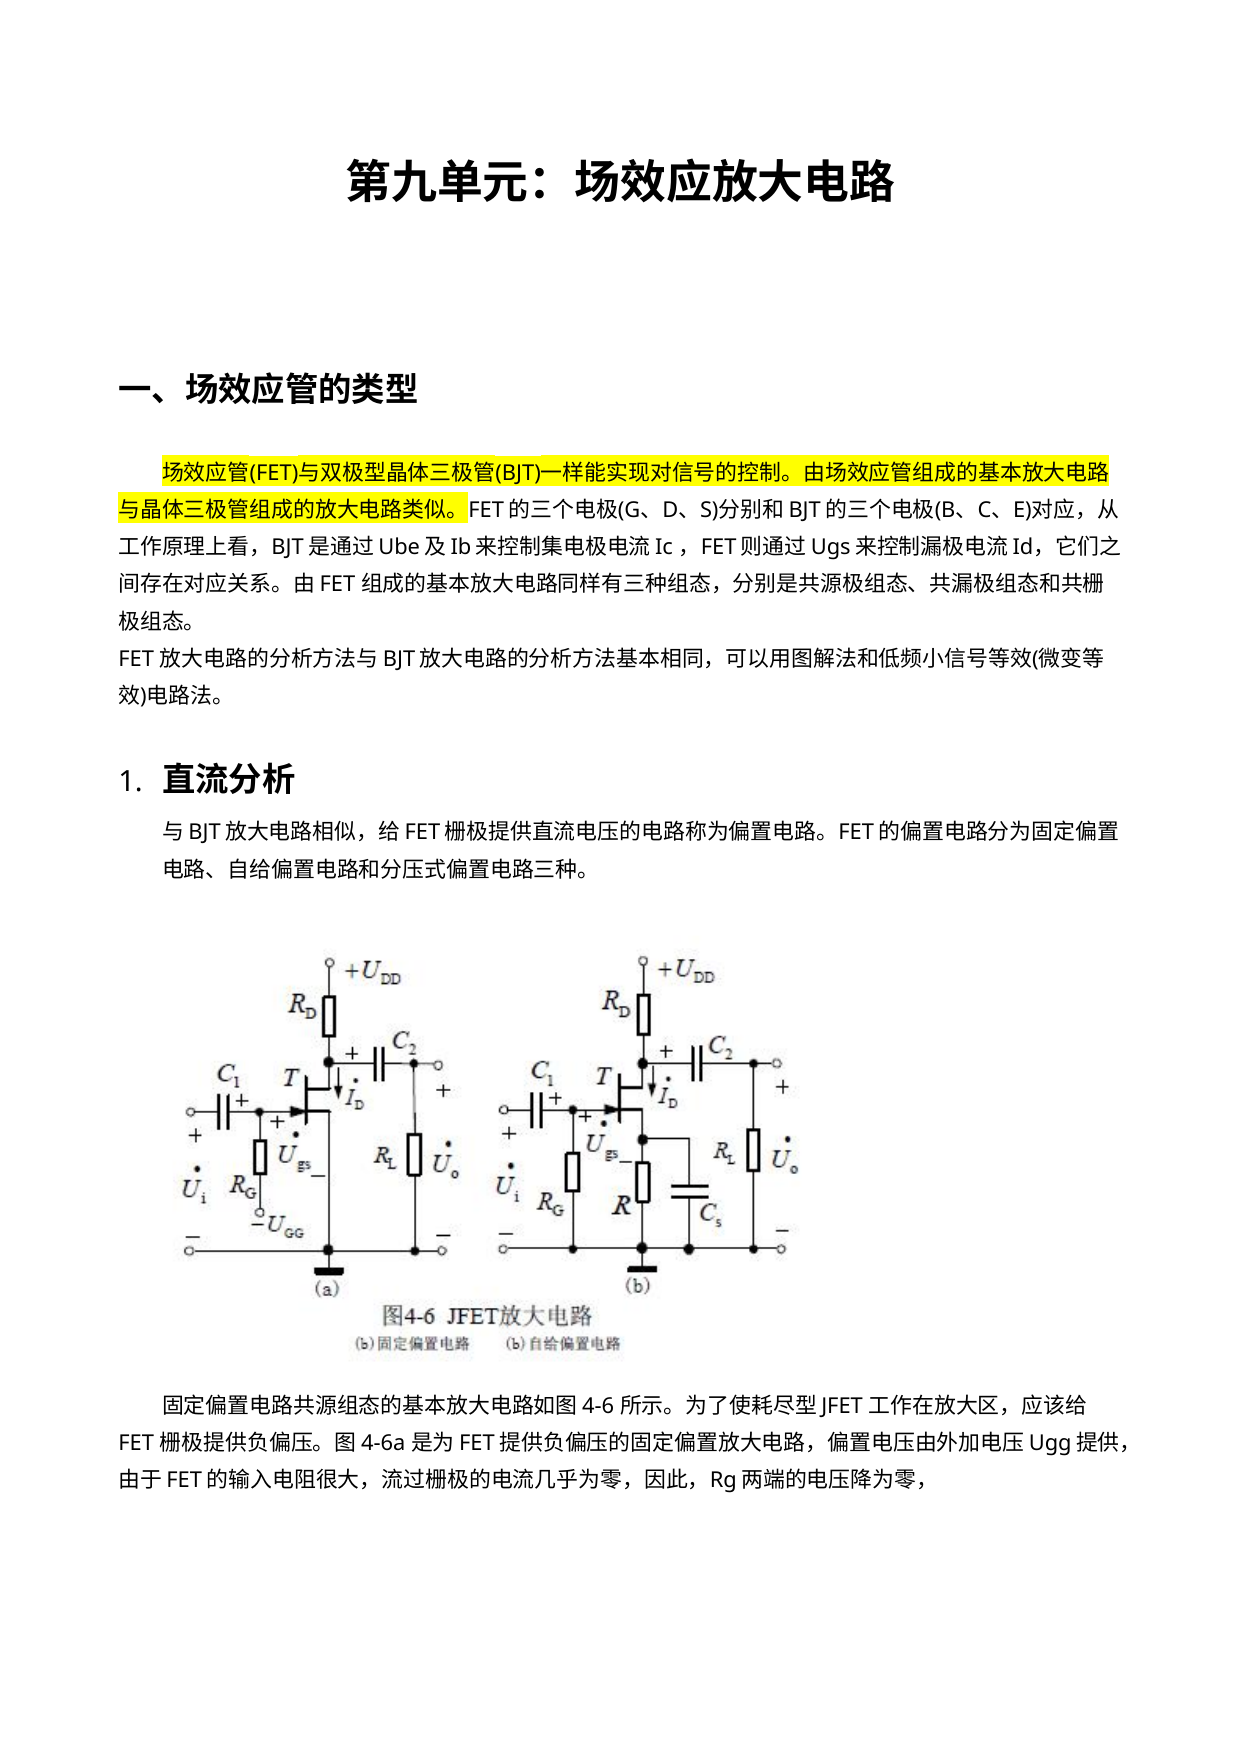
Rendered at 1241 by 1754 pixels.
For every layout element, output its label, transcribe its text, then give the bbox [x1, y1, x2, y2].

list 直流分析 与BJT放大电路相似，给FET栅极提供直流电压的电路称为偏置电路。FET的偏置电路分为固定偏置电路、自给偏置电路和分压式偏置电路三种。 [118, 744, 1122, 884]
subtitle 第九单元：场效应放大电路 [118, 129, 1122, 227]
picture [161, 922, 853, 1368]
subtitle 一、场效应管的类型 [118, 355, 1122, 420]
text 固定偏置电路共源组态的基本放大电路如图4-6 所示。为了使耗尽型JFET 工作在放大区，应该给FET 栅极提供负偏压。图4-6a 是为FET提供负偏压的固定偏置放大电路，偏置电压由外加电压Ugg提供，由于FET的输入电阻很大，流过栅极的电流几乎为零，因此，Rg两端的电压降为零， [118, 1387, 1122, 1494]
text 场效应管(FET)与双极型晶体三极管(BJT)一样能实现对信号的控制。由场效应管组成的基本放大电路与晶体三极管组成的放大电路类似。FET的三个电极(G、D、S)分别和BJT的三个电极(B、C、E)对应，从工作原理上看，BJT是通过Ube及Ib来控制集电极电流Ic ，FET则通过Ugs来控制漏极电流Id，它们之间存在对应关系。由FET 组成的基本放大电路同样有三种组态，分别是共源极组态、共漏极组态和共栅极组态。 FET 放大电路的分析方法与BJT放大电路的分析方法基本相同，可以用图解法和低频小信号等效(微变等效)电路法。 [118, 454, 1122, 710]
